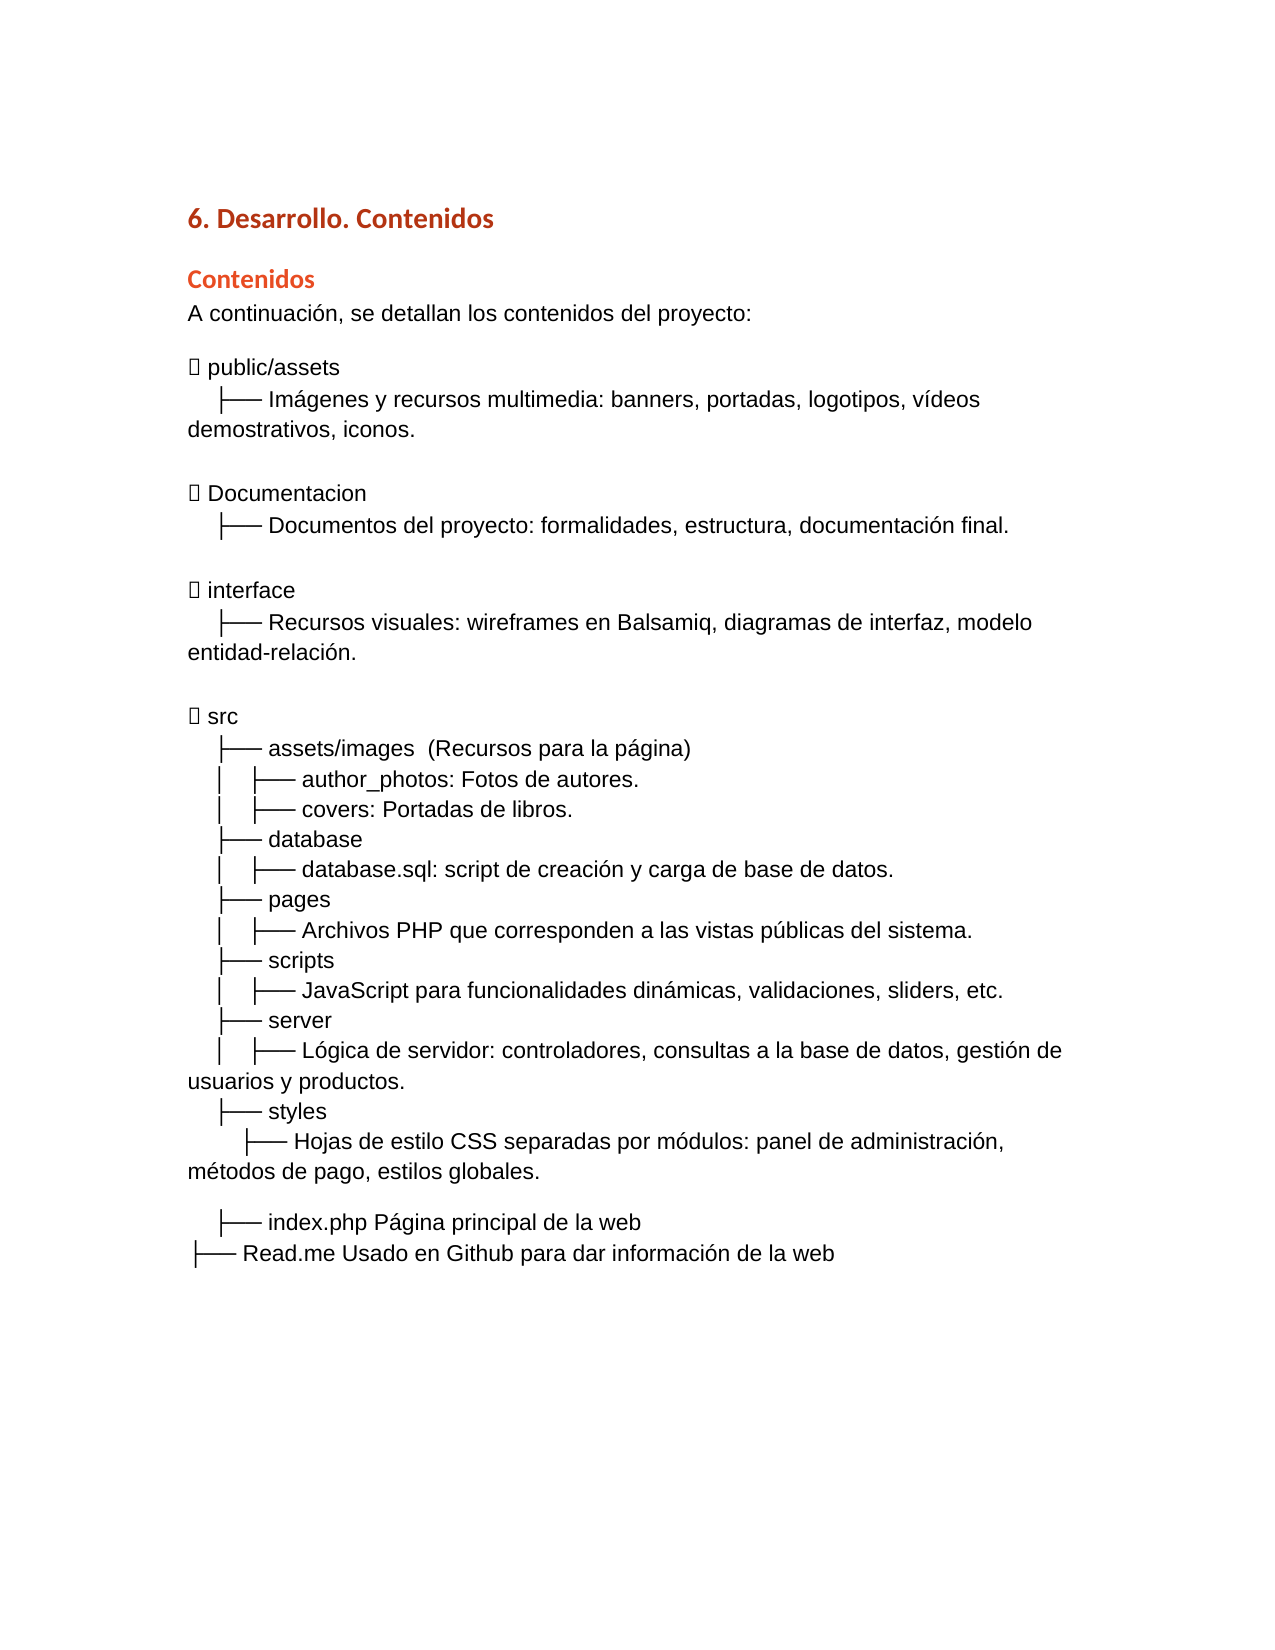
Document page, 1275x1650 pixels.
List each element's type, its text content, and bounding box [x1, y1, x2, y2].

subtitle 6. Desarrollo. Contenidos [187, 200, 1087, 236]
text ├── index.php Página principal de la web ├── Read.me Usado en Github para dar información de la web [187, 1209, 1087, 1266]
subtitle Contenidos [187, 262, 1087, 295]
text 📁 public/assets ├── Imágenes y recursos multimedia: banners, portadas, logotipos, vídeos demostrativos, iconos. 📁 Documentacion ├── Documentos del proyecto: formalidades, estructura, documentación final. 📁 interface ├── Recursos visuales: wireframes en Balsamiq, diagramas de interfaz, modelo entidad-relación. 📁 src ├── assets/images (Recursos para la página) │ ├── author_photos: Fotos de autores. │ ├── covers: Portadas de libros. ├── database │ ├── database.sql: script de creación y carga de base de datos. ├── pages │ ├── Archivos PHP que corresponden a las vistas públicas del sistema. ├── scripts │ ├── JavaScript para funcionalidades dinámicas, validaciones, sliders, etc. ├── server │ ├── Lógica de servidor: controladores, consultas a la base de datos, gestión de usuarios y productos. ├── styles ├── Hojas de estilo CSS separadas por módulos: panel de administración, métodos de pago, estilos globales. [187, 351, 1087, 1184]
text A continuación, se detallan los contenidos del proyecto: [187, 300, 1087, 326]
